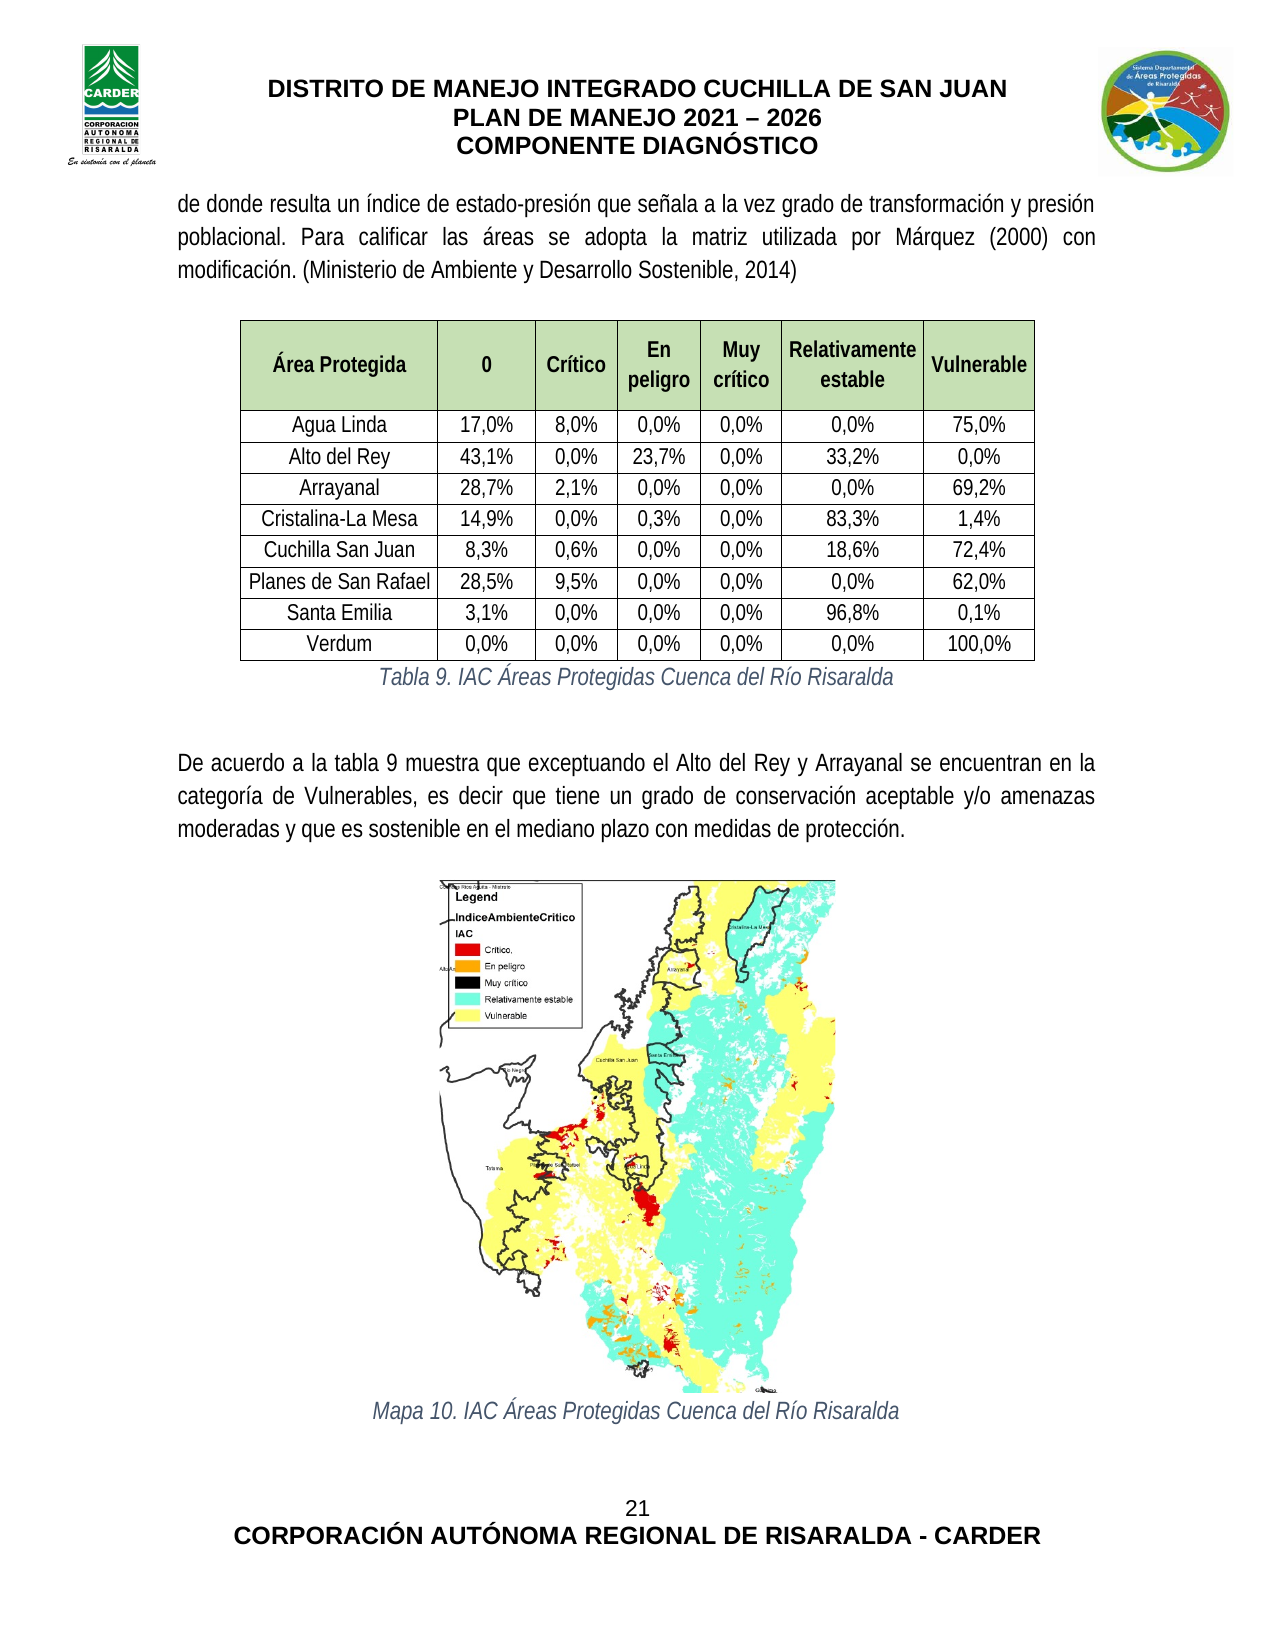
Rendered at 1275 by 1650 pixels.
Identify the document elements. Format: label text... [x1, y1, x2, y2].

table_cell 1,4% [924, 505, 1034, 535]
table_header Muy crítico [701, 321, 781, 410]
table_cell 0,0% [924, 443, 1034, 473]
table_cell 0,0% [618, 630, 700, 660]
table_cell 0,0% [618, 536, 700, 567]
table_cell 43,1% [438, 443, 535, 473]
table_cell 62,0% [924, 568, 1034, 598]
table_cell 0,0% [782, 568, 923, 598]
table_cell 75,0% [924, 411, 1034, 442]
table_cell 8,0% [536, 411, 617, 442]
table_cell Cristalina-La Mesa [241, 505, 437, 535]
table_cell 17,0% [438, 411, 535, 442]
table_cell 83,3% [782, 505, 923, 535]
table_cell 72,4% [924, 536, 1034, 567]
table_cell 0,0% [536, 443, 617, 473]
table_header 0 [438, 321, 535, 410]
table_cell 100,0% [924, 630, 1034, 660]
table_cell 0,0% [536, 630, 617, 660]
table_cell 23,7% [618, 443, 700, 473]
table_header Crítico [536, 321, 617, 410]
table_cell Alto del Rey [241, 443, 437, 473]
table_cell 0,0% [701, 630, 781, 660]
table_cell 0,0% [438, 630, 535, 660]
table_cell 28,7% [438, 474, 535, 504]
table_cell 0,0% [782, 630, 923, 660]
table_cell 0,0% [701, 599, 781, 629]
table_cell 0,0% [701, 411, 781, 442]
table_cell 0,0% [618, 568, 700, 598]
table_cell 0,1% [924, 599, 1034, 629]
text Mapa 10. IAC Áreas Protegidas Cuenca del Río Risaralda [177, 1396, 1098, 1425]
table_cell 0,0% [536, 505, 617, 535]
table_cell 69,2% [924, 474, 1034, 504]
table_cell 0,0% [618, 599, 700, 629]
table_cell Planes de San Rafael [241, 568, 437, 598]
table_header En peligro [618, 321, 700, 410]
text De acuerdo a la tabla 9 muestra que exceptuando el Alto del Rey y Arrayanal se encuentran en la categoría de Vulnerables, es decir que tiene un grado de conservación aceptable y/o amenazas moderadas y que es sostenible en el mediano plazo con medidas de protección. [177, 748, 1098, 843]
table_cell 0,3% [618, 505, 700, 535]
table_cell 18,6% [782, 536, 923, 567]
table_cell 28,5% [438, 568, 535, 598]
table_cell Verdum [241, 630, 437, 660]
table_cell 9,5% [536, 568, 617, 598]
table_cell 0,0% [782, 474, 923, 504]
table_cell 8,3% [438, 536, 535, 567]
table_cell 33,2% [782, 443, 923, 473]
table_cell 3,1% [438, 599, 535, 629]
table_cell Cuchilla San Juan [241, 536, 437, 567]
table_cell 0,0% [701, 505, 781, 535]
table_cell 2,1% [536, 474, 617, 504]
table_cell 0,0% [618, 411, 700, 442]
table_cell Arrayanal [241, 474, 437, 504]
table_cell 14,9% [438, 505, 535, 535]
table_cell 0,0% [701, 474, 781, 504]
table_cell 0,0% [701, 536, 781, 567]
table_cell 0,0% [782, 411, 923, 442]
table_cell 0,0% [536, 599, 617, 629]
table_cell 0,6% [536, 536, 617, 567]
text Tabla 9. IAC Áreas Protegidas Cuenca del Río Risaralda [177, 661, 1098, 690]
table_header Vulnerable [924, 321, 1034, 410]
table_cell 0,0% [701, 443, 781, 473]
picture [62, 37, 162, 176]
table_cell 0,0% [618, 474, 700, 504]
table_cell 0,0% [701, 568, 781, 598]
table_cell 96,8% [782, 599, 923, 629]
table_header Área Protegida [241, 321, 437, 410]
picture [439, 879, 836, 1393]
table_cell Santa Emilia [241, 599, 437, 629]
picture [1097, 47, 1234, 177]
table_header Relativamente estable [782, 321, 923, 410]
table_cell Agua Linda [241, 411, 437, 442]
